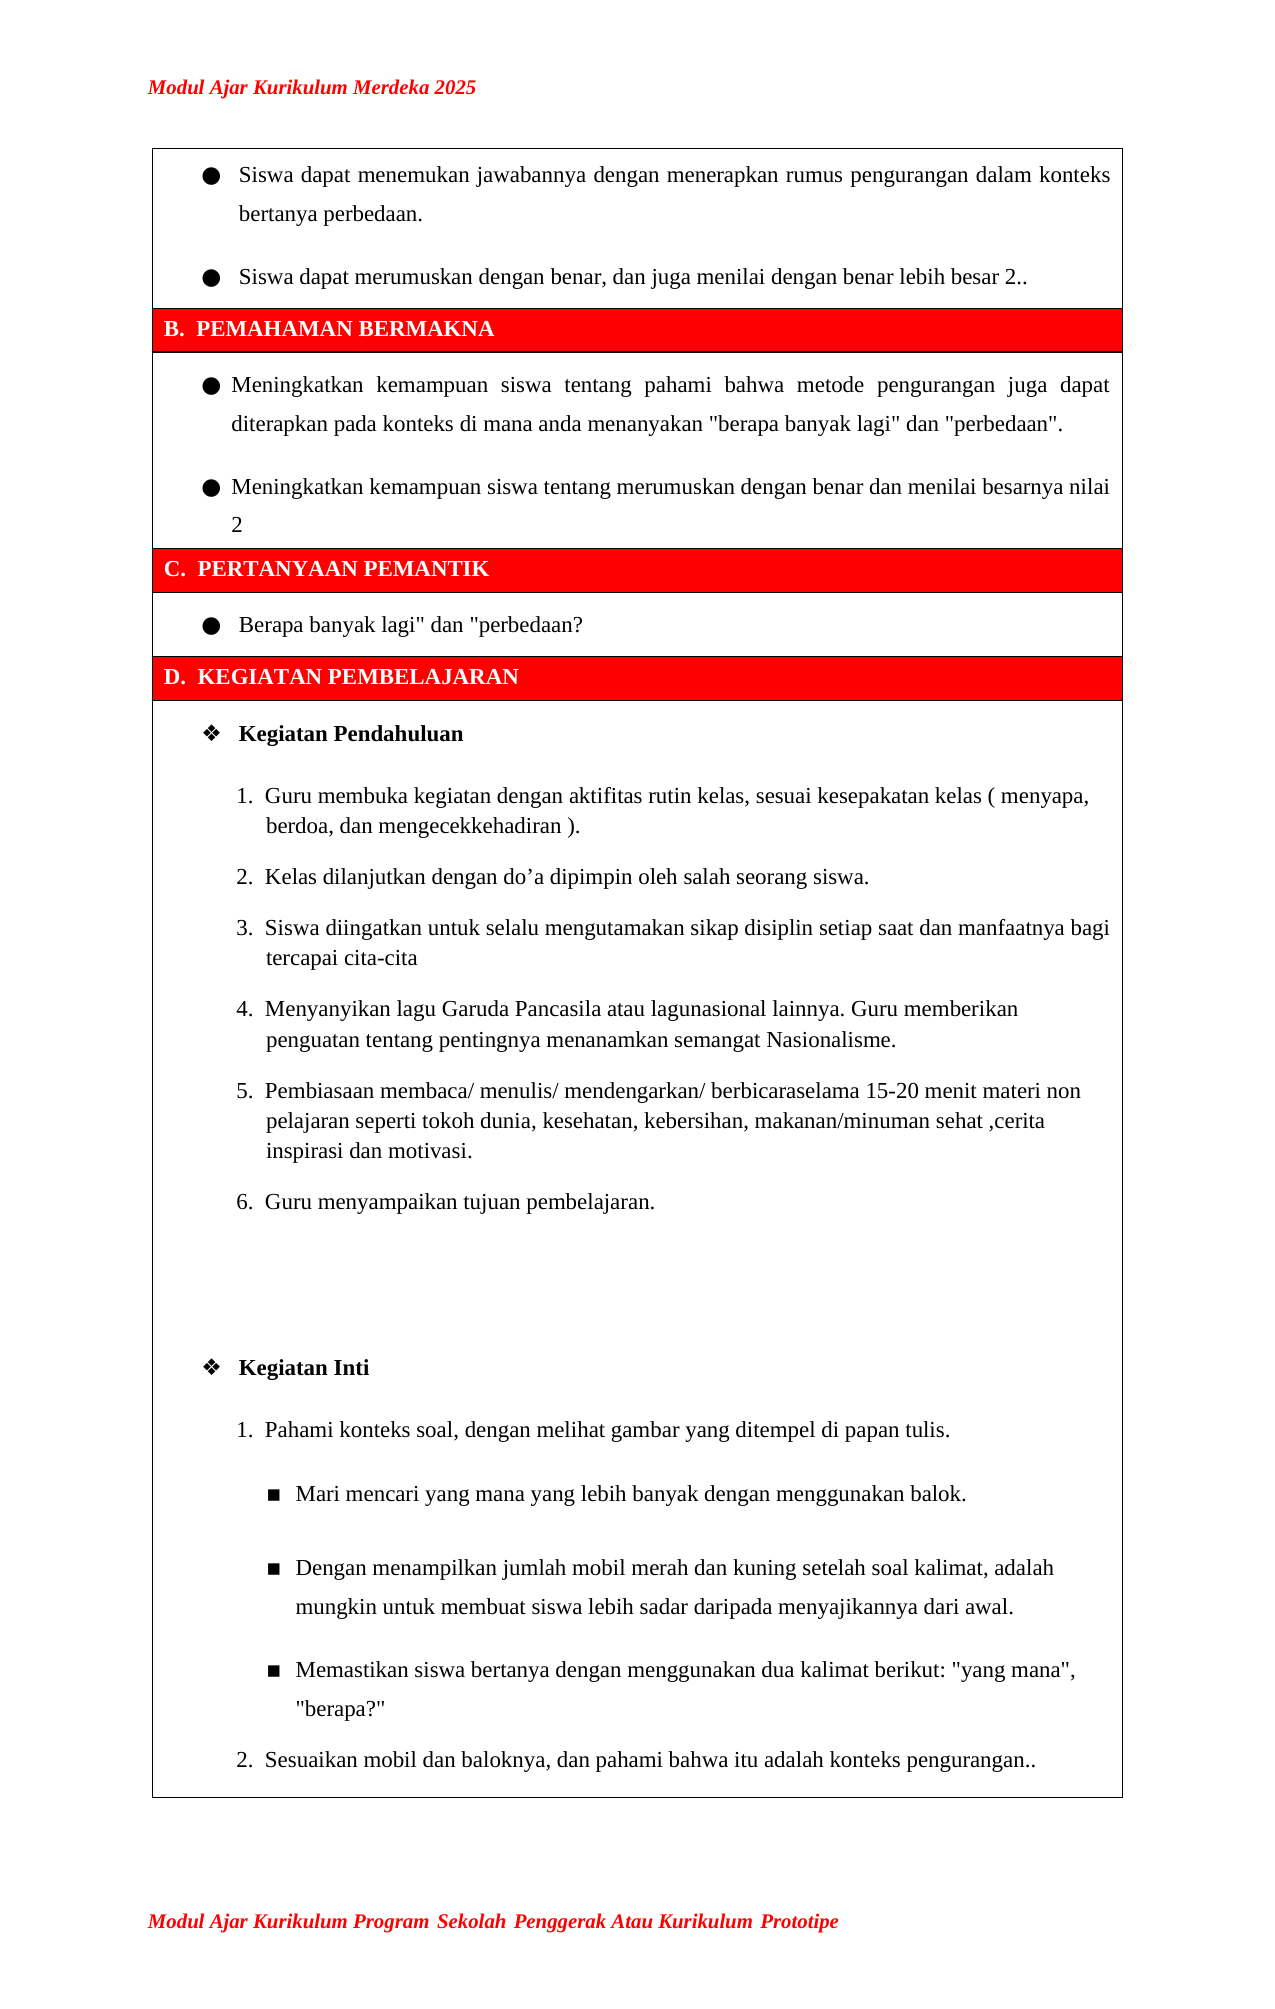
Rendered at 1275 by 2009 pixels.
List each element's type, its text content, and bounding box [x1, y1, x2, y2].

table_cell Berapa banyak lagi" dan "perbedaan? [153, 593, 1122, 656]
table_cell B. PEMAHAMAN BERMAKNA [153, 309, 1122, 351]
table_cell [153, 149, 1122, 308]
table_cell Meningkatkan kemampuan siswa tentang pahami bahwa metode pengurangan juga dapat diterapkan pada konteks di mana anda menanyakan "berapa banyak lagi" dan "perbedaan". Meningkatkan kemampuan siswa tentang merumuskan dengan benar dan menilai besarnya nilai 2 [153, 353, 1122, 548]
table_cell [153, 701, 1122, 1797]
table_cell D. KEGIATAN PEMBELAJARAN [153, 657, 1122, 700]
table_cell C. PERTANYAAN PEMANTIK [153, 549, 1122, 592]
